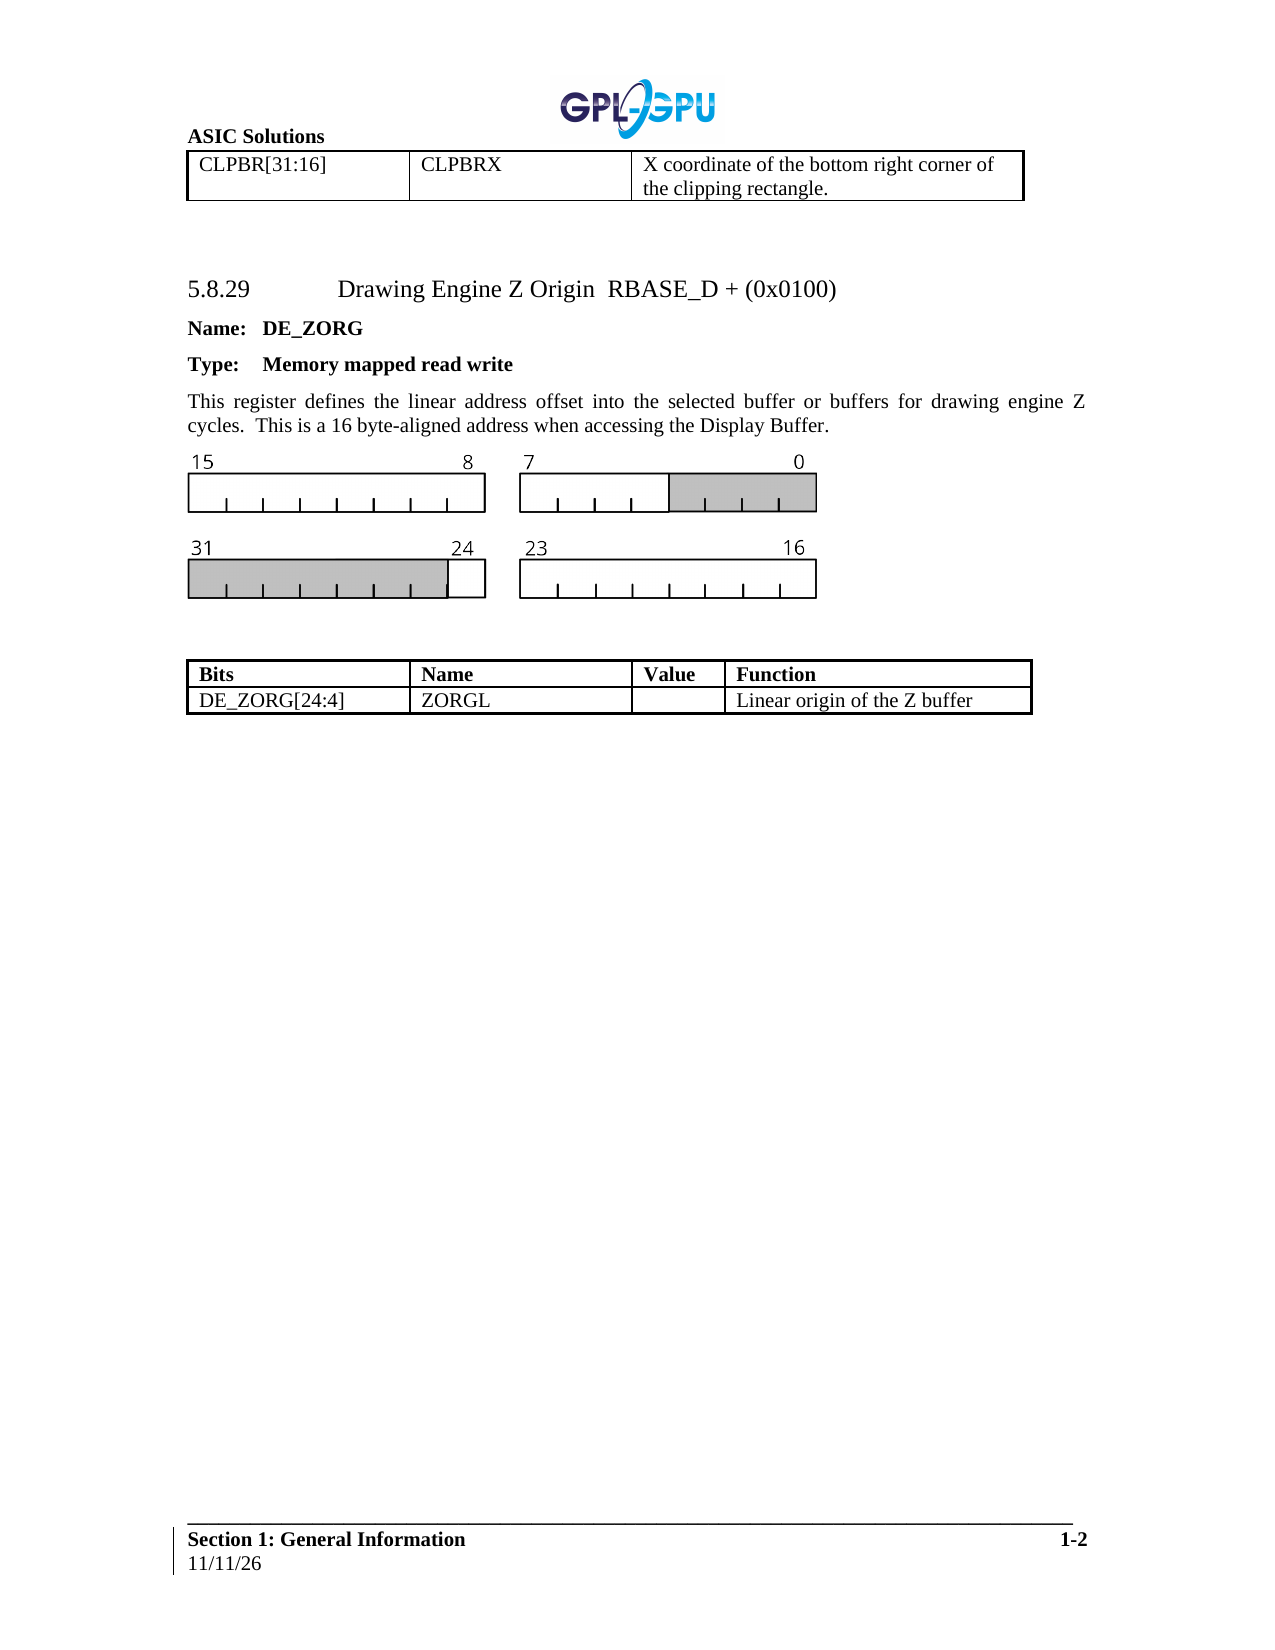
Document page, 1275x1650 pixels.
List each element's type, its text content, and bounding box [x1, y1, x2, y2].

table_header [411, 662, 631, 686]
text This register defines the linear address offset into the selected buffer or buffers for drawing engine Z cycles. This is a 16 byte-aligned address when accessing the Display Buffer. [187, 389, 1087, 437]
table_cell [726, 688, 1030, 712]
subtitle 5.8.29 Drawing Engine Z Origin RBASE_D + (0x0100) [187, 274, 1087, 303]
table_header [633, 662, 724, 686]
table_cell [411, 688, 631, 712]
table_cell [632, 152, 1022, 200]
text Name: DE_ZORG [187, 316, 1087, 340]
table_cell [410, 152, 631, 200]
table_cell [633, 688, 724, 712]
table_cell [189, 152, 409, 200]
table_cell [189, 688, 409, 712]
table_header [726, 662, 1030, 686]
text Type: Memory mapped read write [187, 352, 1087, 376]
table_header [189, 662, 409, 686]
picture [550, 75, 725, 144]
